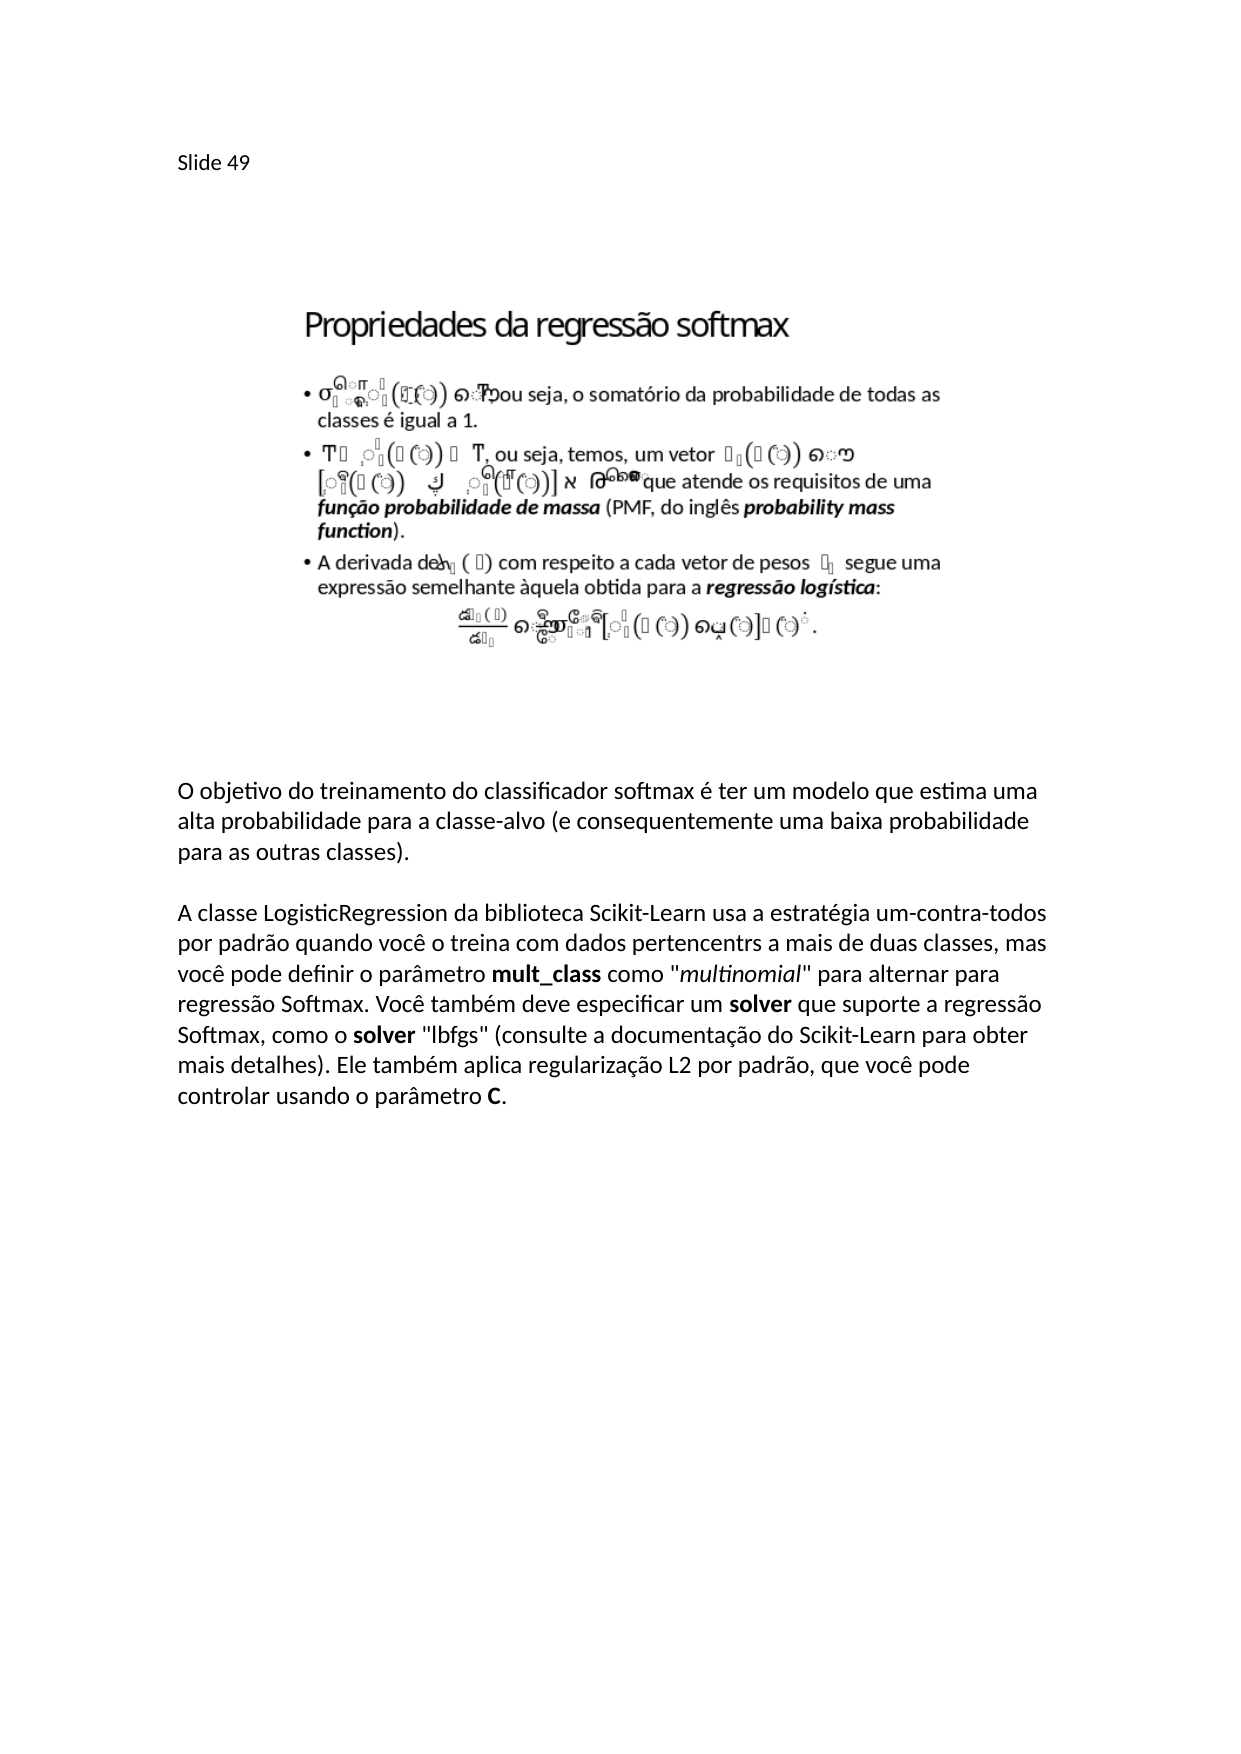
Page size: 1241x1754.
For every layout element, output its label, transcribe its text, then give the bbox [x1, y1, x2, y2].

text A classe LogisticRegression da biblioteca Scikit-Learn usa a estratégia um-contra-todos por padrão quando você o treina com dados pertencentrs a mais de duas classes, mas você pode definir o parâmetro mult_class como "multinomial" para alternar para regressão Softmax. Você também deve especificar um solver que suporte a regressão Softmax, como o solver "lbfgs" (consulte a documentação do Scikit-Learn para obter mais detalhes). Ele também aplica regularização L2 por padrão, que você pode controlar usando o parâmetro C. [177, 897, 1063, 1111]
text Slide 49 [177, 148, 1063, 176]
text O objetivo do treinamento do classificador softmax é ter um modelo que estima uma alta probabilidade para a classe-alvo (e consequentemente uma baixa probabilidade para as outras classes). [177, 775, 1063, 866]
